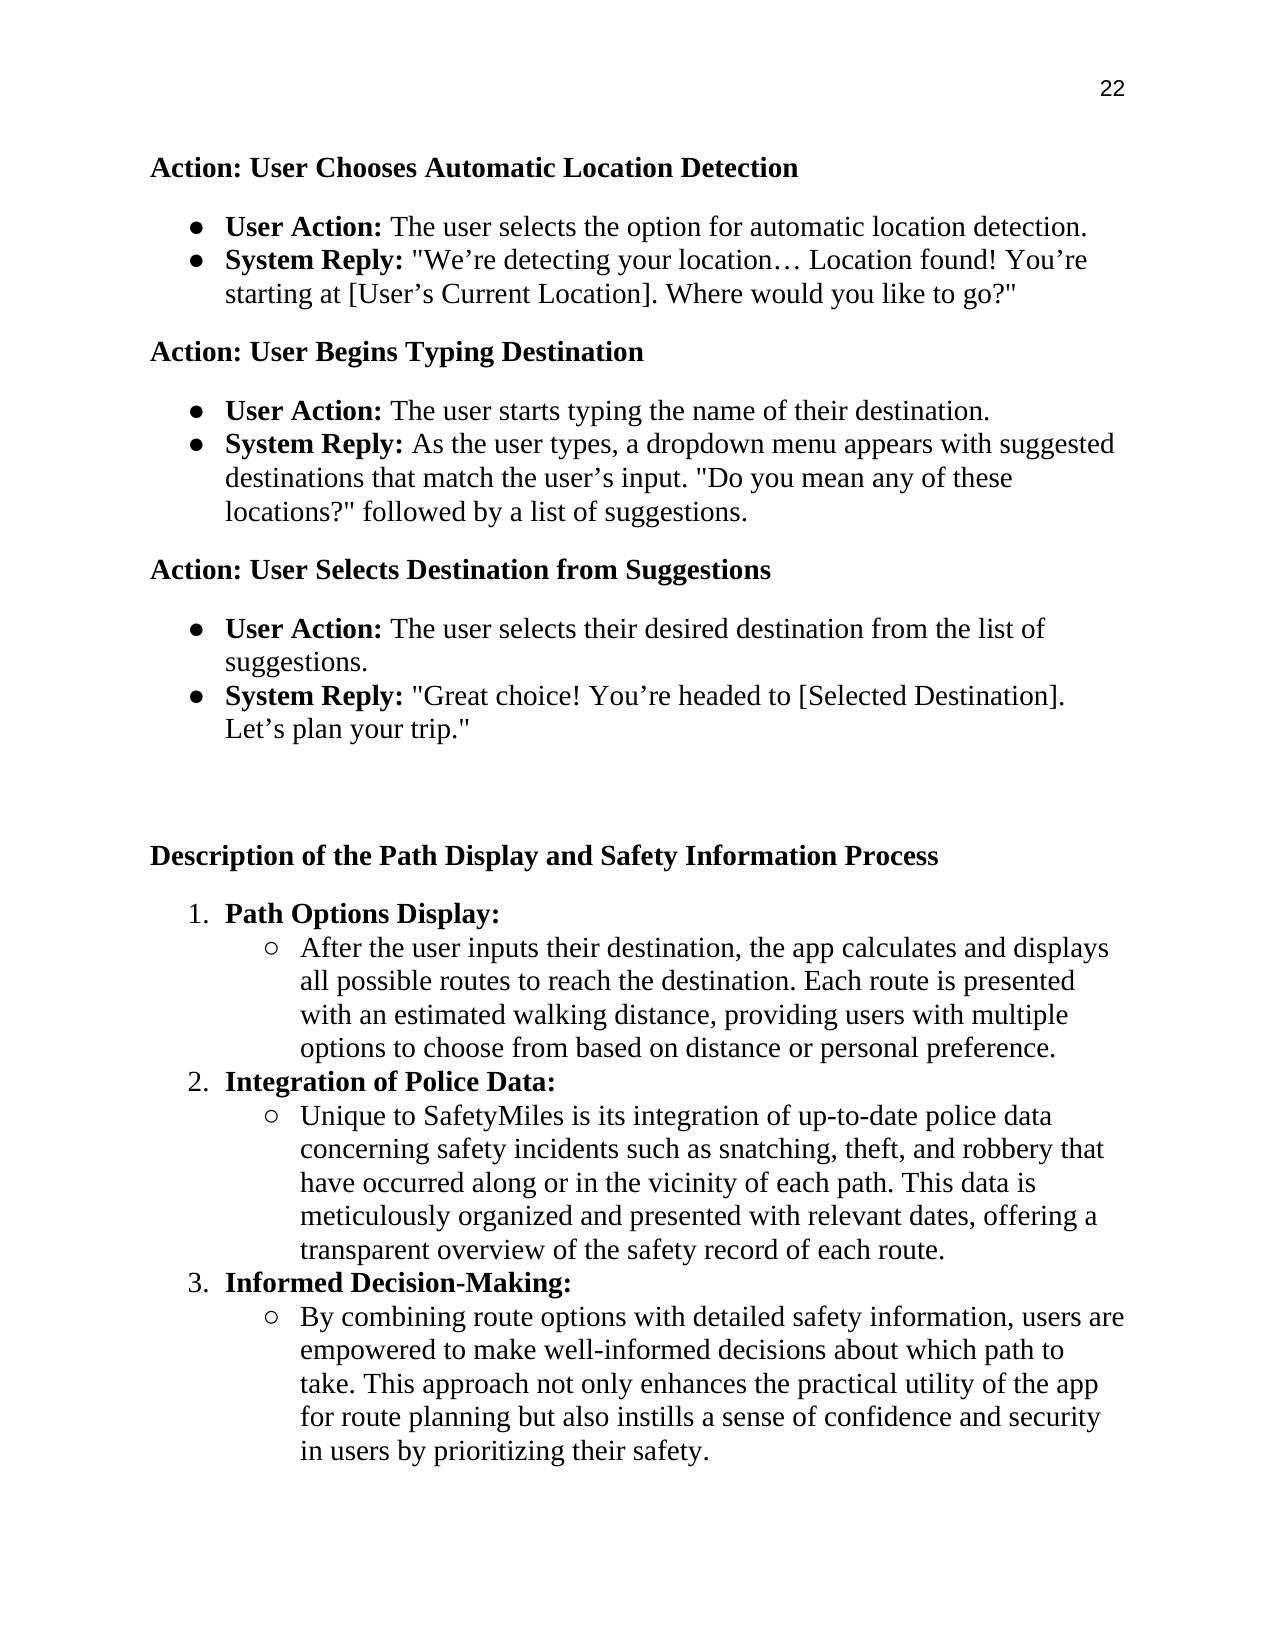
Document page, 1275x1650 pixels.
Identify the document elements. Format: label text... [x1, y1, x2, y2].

subtitle Action: User Selects Destination from Suggestions [150, 552, 1125, 586]
subtitle Action: User Begins Typing Destination [150, 334, 1125, 368]
list User Action: The user selects their desired destination from the list of suggestions. [187, 611, 1125, 678]
list User Action: The user starts typing the name of their destination. [187, 393, 1125, 427]
list After the user inputs their destination, the app calculates and displays all possible routes to reach the destination. Each route is presented with an estimated walking distance, providing users with multiple options to choose from based on distance or personal preference. [262, 930, 1125, 1064]
list Unique to SafetyMiles is its integration of up-to-date police data concerning safety incidents such as snatching, theft, and robbery that have occurred along or in the vicinity of each path. This data is meticulously organized and presented with relevant dates, offering a transparent overview of the safety record of each route. [262, 1098, 1125, 1265]
list User Action: The user selects the option for automatic location detection. [187, 208, 1125, 242]
list System Reply: "Great choice! You’re headed to [Selected Destination]. Let’s plan your trip." [187, 678, 1125, 745]
list Integration of Police Data: [187, 1064, 1125, 1098]
subtitle Action: User Chooses Automatic Location Detection [150, 150, 1125, 183]
list Informed Decision-Making: [187, 1265, 1125, 1299]
list System Reply: "We’re detecting your location… Location found! You’re starting at [User’s Current Location]. Where would you like to go?" [187, 242, 1125, 309]
list Path Options Display: [187, 896, 1125, 930]
list By combining route options with detailed safety information, users are empowered to make well-informed decisions about which path to take. This approach not only enhances the practical utility of the app for route planning but also instills a sense of confidence and security in users by prioritizing their safety. [262, 1299, 1125, 1467]
list System Reply: As the user types, a dropdown menu appears with suggested destinations that match the user’s input. "Do you mean any of these locations?" followed by a list of suggestions. [187, 427, 1125, 527]
subtitle Description of the Path Display and Safety Information Process [150, 838, 1125, 871]
